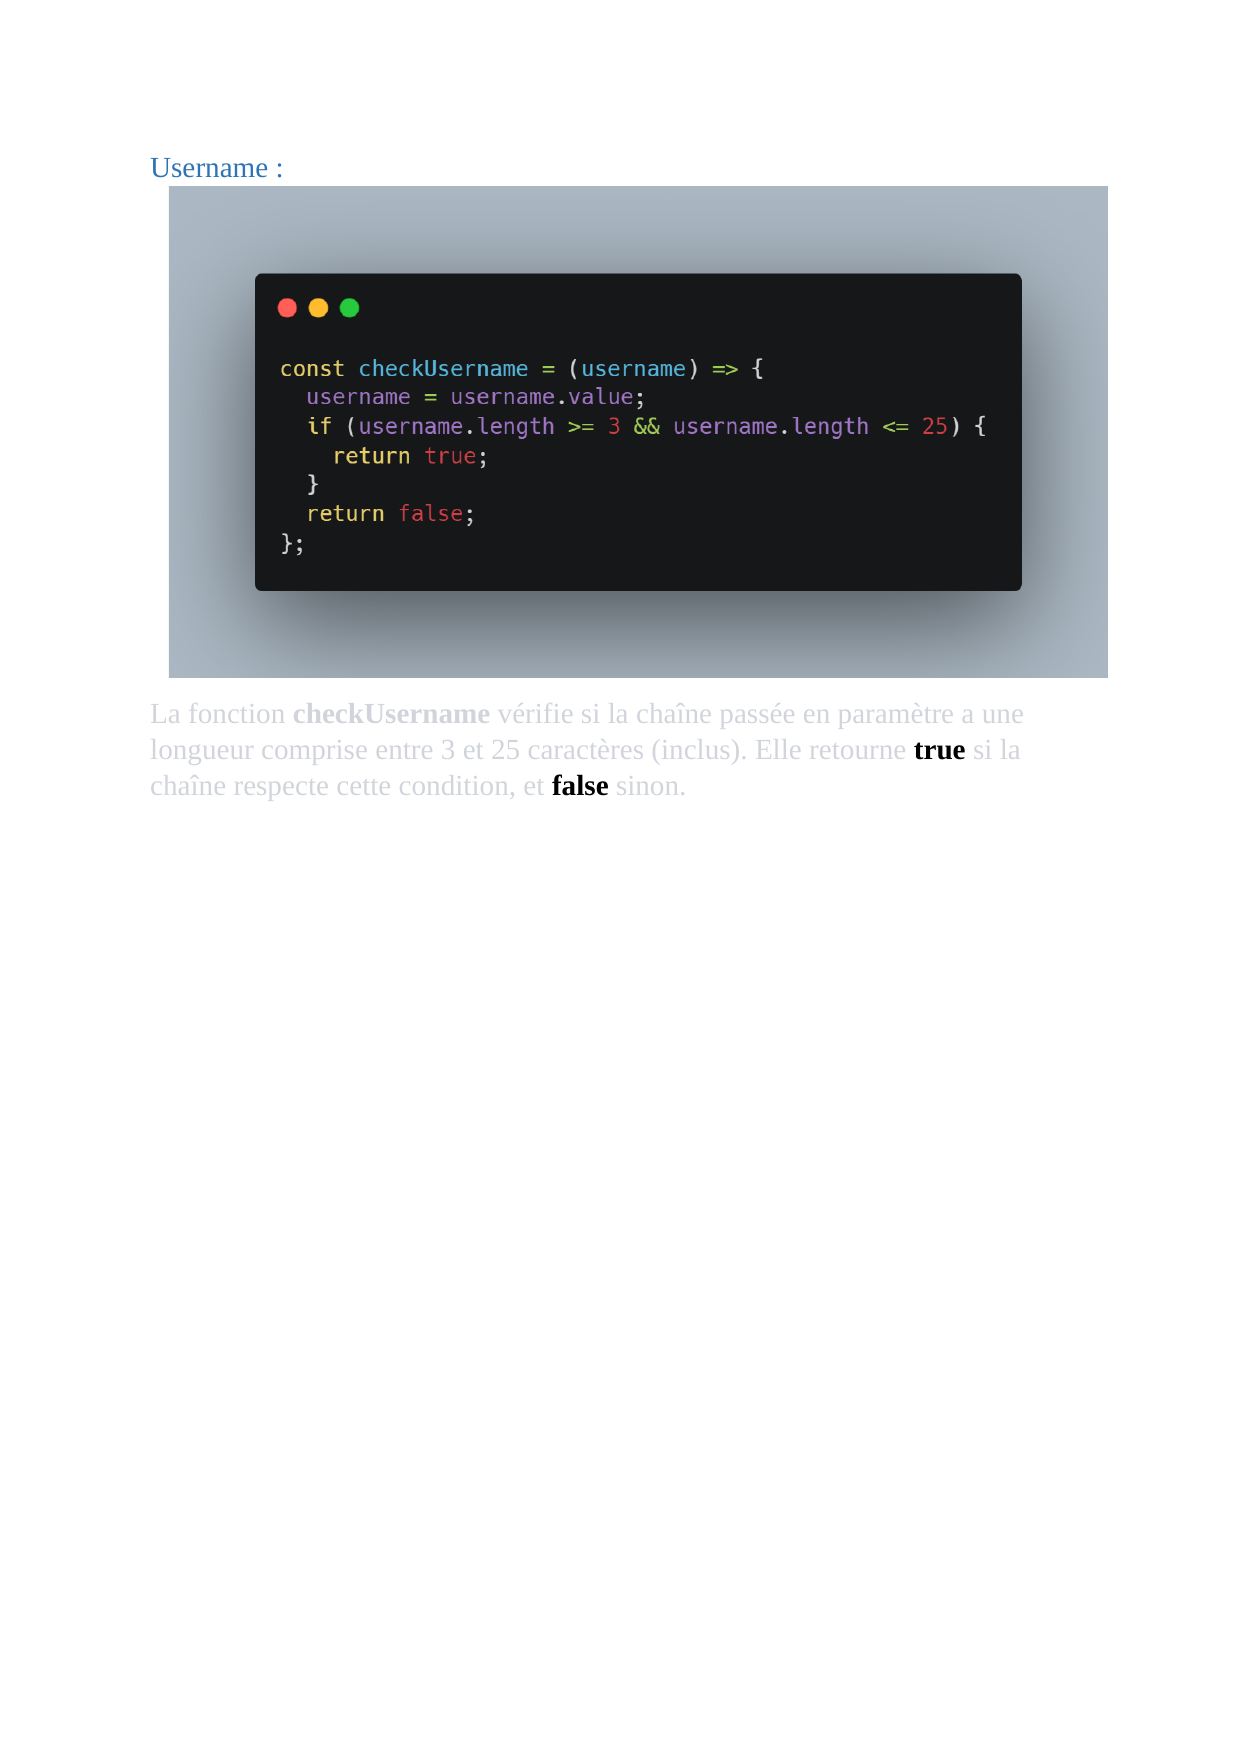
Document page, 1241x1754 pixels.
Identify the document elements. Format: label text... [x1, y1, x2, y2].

subtitle Username : [150, 150, 1090, 183]
text La fonction checkUsername vérifie si la chaîne passée en paramètre a une longueur comprise entre 3 et 25 caractères (inclus). Elle retourne true si la chaîne respecte cette condition, et false sinon. [150, 696, 1090, 802]
